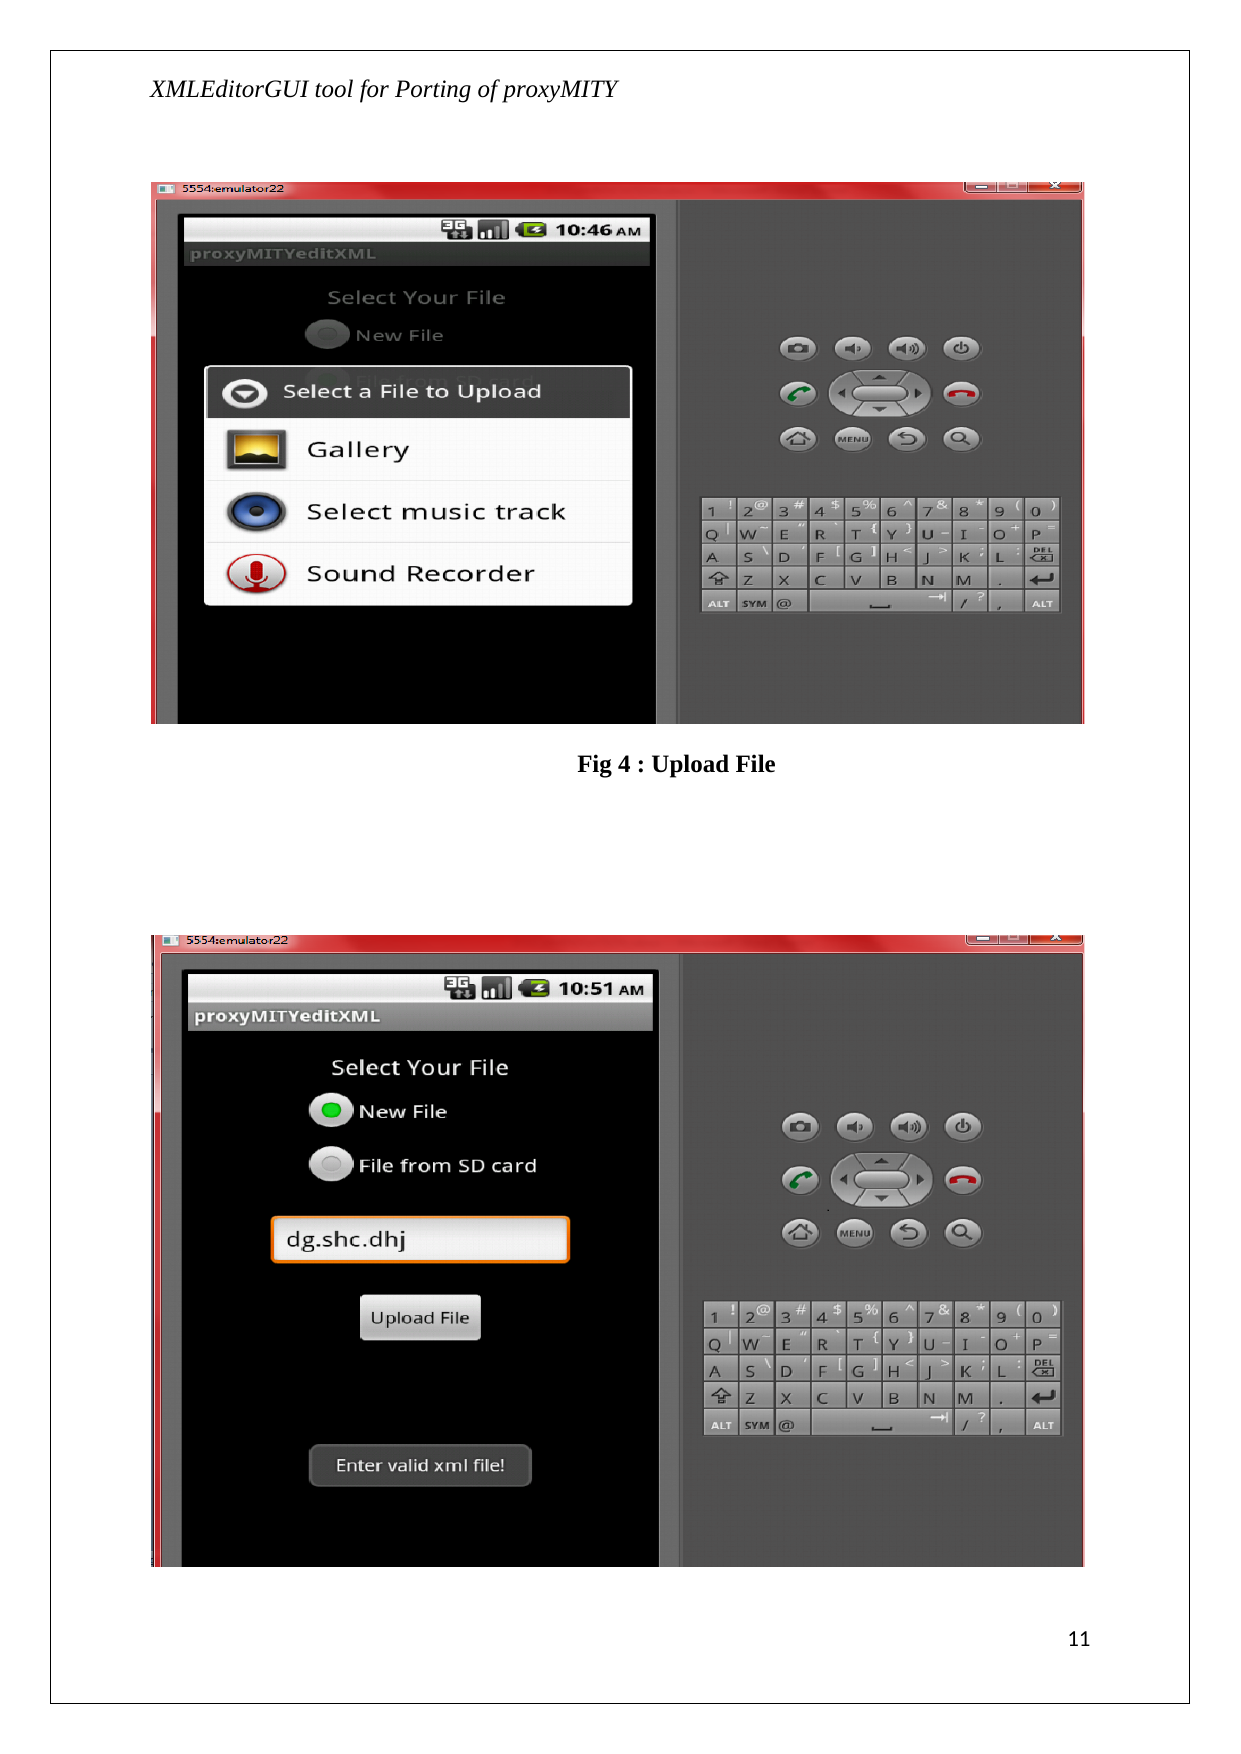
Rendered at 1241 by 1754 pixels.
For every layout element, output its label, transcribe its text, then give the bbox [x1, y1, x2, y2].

picture [150, 935, 1084, 1566]
picture [150, 182, 1084, 723]
